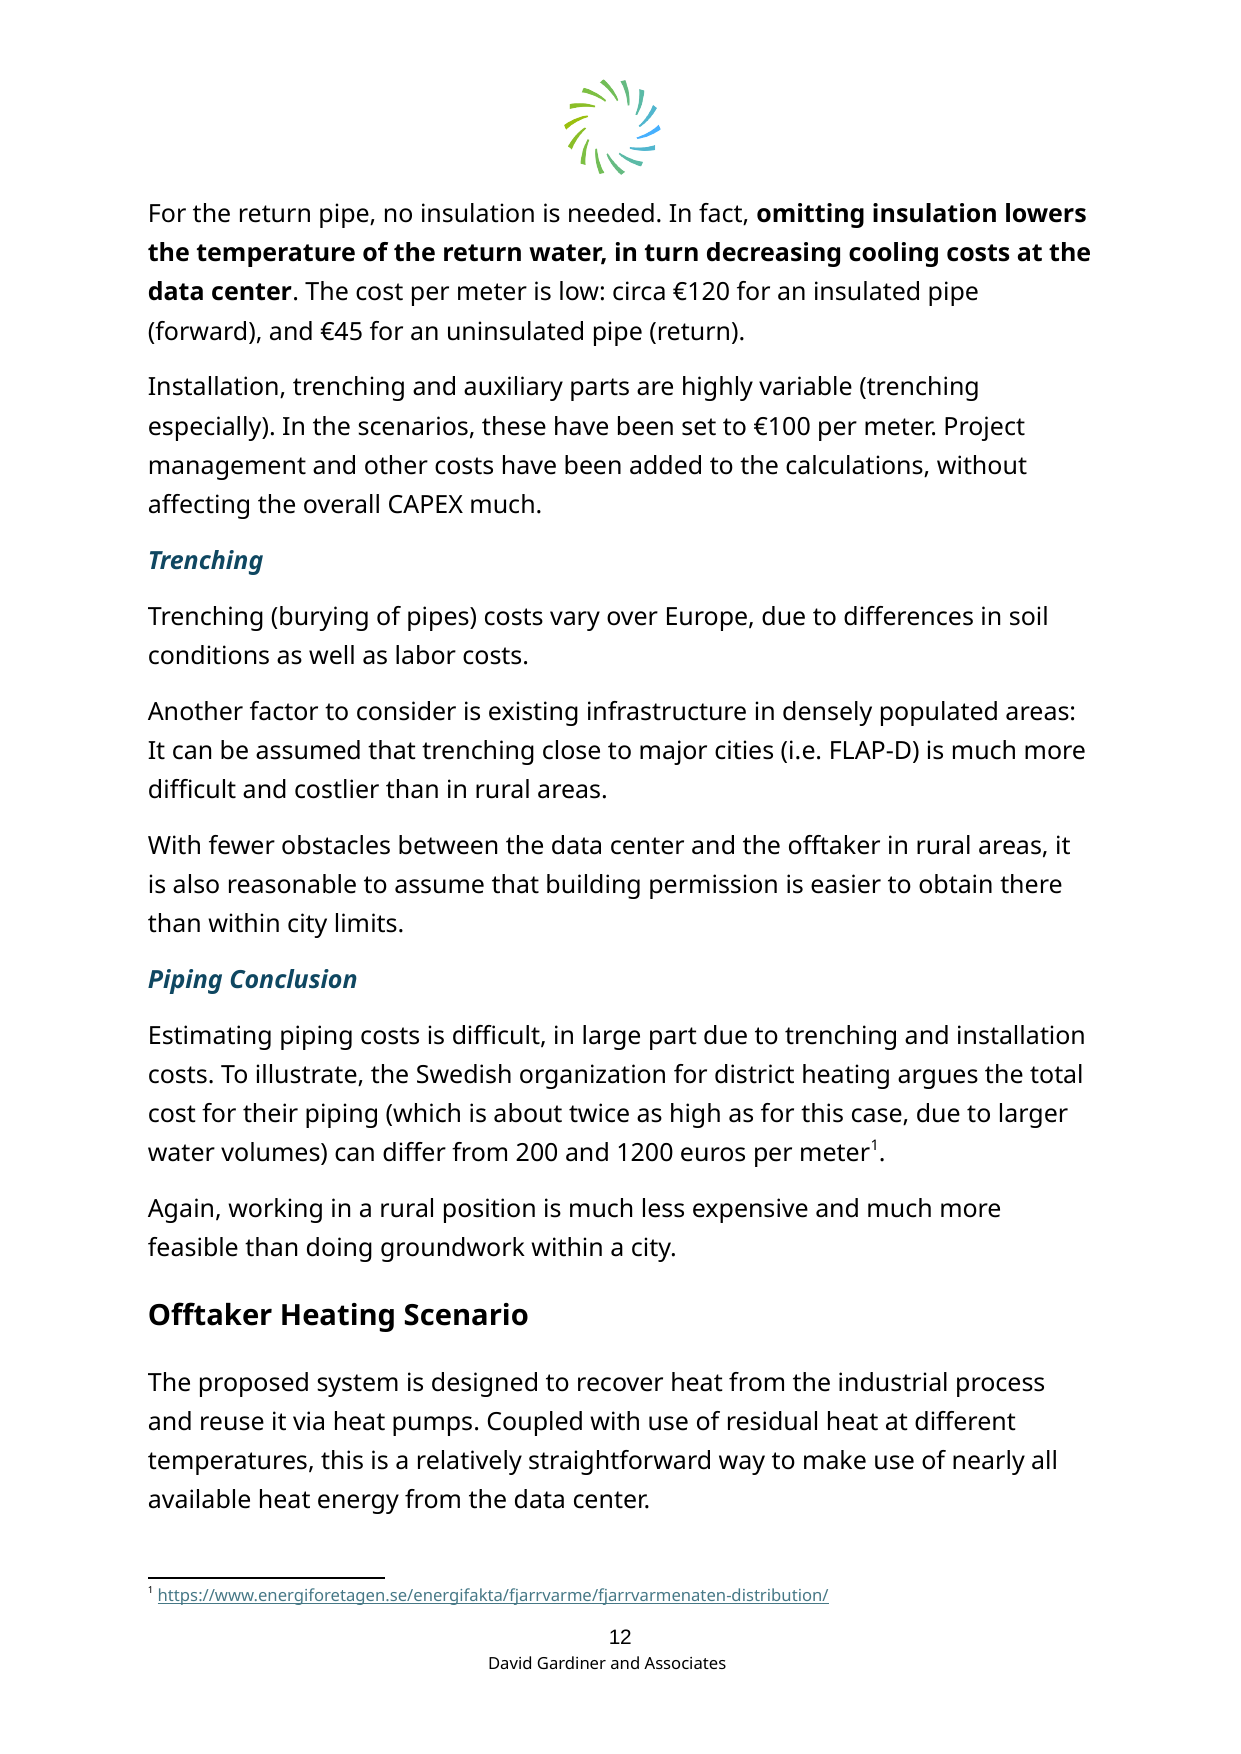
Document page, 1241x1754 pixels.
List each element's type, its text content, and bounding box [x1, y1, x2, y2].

text Trenching (burying of pipes) costs vary over Europe, due to differences in soil conditions as well as labor costs. [148, 598, 1093, 671]
text For the return pipe, no insulation is needed. In fact, omitting insulation lowers the temperature of the return water, in turn decreasing cooling costs at the data center. The cost per meter is low: circa €120 for an insulated pipe (forward), and €45 for an uninsulated pipe (return). [148, 196, 1093, 347]
text Again, working in a rural position is much less expensive and much more feasible than doing groundwork within a city. [148, 1191, 1093, 1264]
subtitle Trenching [148, 542, 1093, 576]
text Installation, trenching and auxiliary parts are highly variable (trenching especially). In the scenarios, these have been set to €100 per meter. Project management and other costs have been added to the calculations, without affecting the overall CAPEX much. [148, 369, 1093, 521]
text With fewer obstacles between the data center and the offtaker in rural areas, it is also reasonable to assume that building permission is easier to obtain there than within city limits. [148, 827, 1093, 940]
text Another factor to consider is existing infrastructure in densely populated areas: It can be assumed that trenching close to major cities (i.e. FLAP-D) is much more difficult and costlier than in rural areas. [148, 693, 1093, 806]
text Estimating piping costs is difficult, in large part due to trenching and installation costs. To illustrate, the Swedish organization for district heating argues the total cost for their piping (which is about twice as high as for this case, due to larger water volumes) can differ from 200 and 1200 euros per meter. [148, 1017, 1093, 1169]
subtitle Offtaker Heating Scenario [148, 1294, 1093, 1334]
picture [558, 67, 674, 177]
text The proposed system is designed to recover heat from the industrial process and reuse it via heat pumps. Coupled with use of residual heat at different temperatures, this is a relatively straightforward way to make use of nearly all available heat energy from the data center. [148, 1364, 1093, 1516]
subtitle Piping Conclusion [148, 961, 1093, 996]
